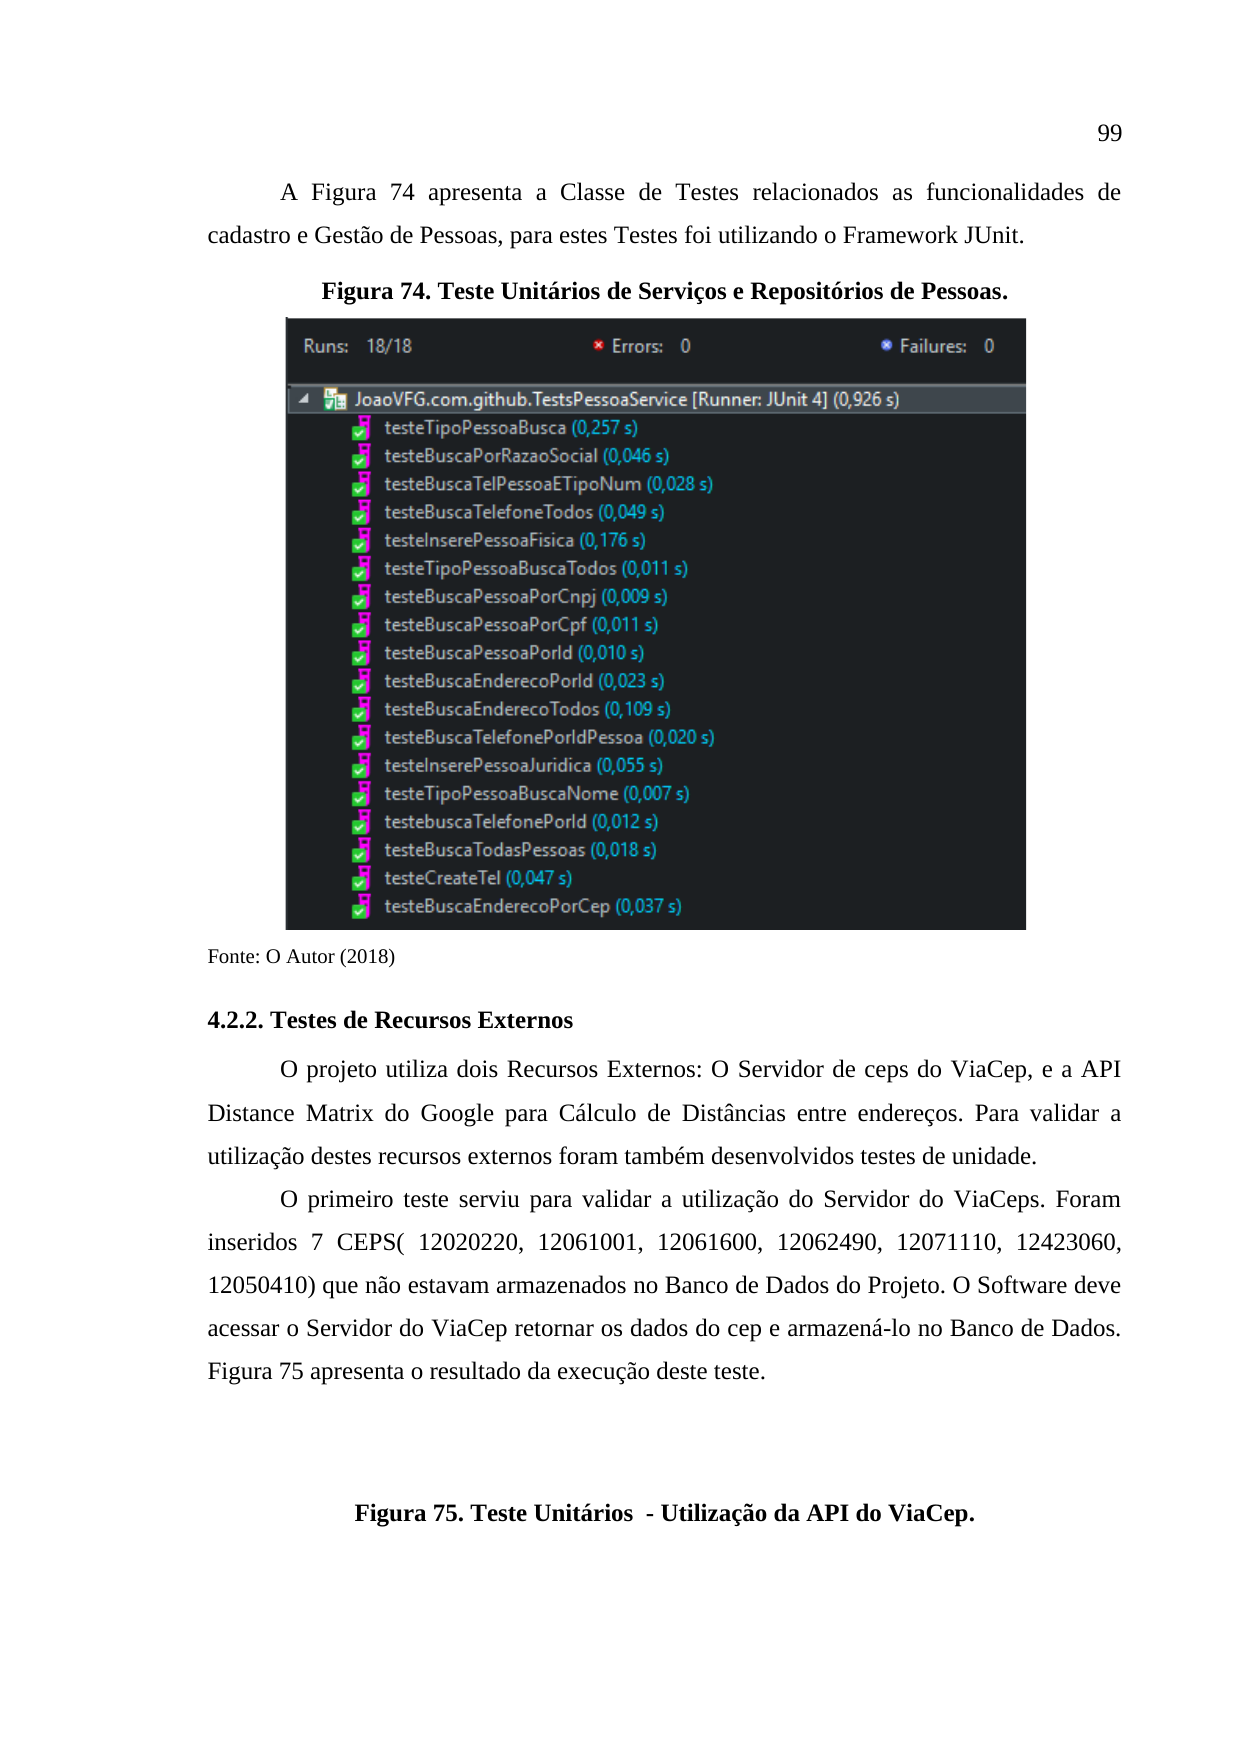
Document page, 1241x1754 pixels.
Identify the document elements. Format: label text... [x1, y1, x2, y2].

text Fonte: O Autor (2018) [207, 944, 1122, 968]
text Figura 74. Teste Unitários de Serviços e Repositórios de Pessoas. [207, 276, 1122, 305]
text O primeiro teste serviu para validar a utilização do Servidor do ViaCeps. Foram inseridos 7 CEPS( 12020220, 12061001, 12061600, 12062490, 12071110, 12423060, 12050410) que não estavam armazenados no Banco de Dados do Projeto. O Software deve acessar o Servidor do ViaCep retornar os dados do cep e armazená-lo no Banco de Dados. Figura 75 apresenta o resultado da execução deste teste. [207, 1184, 1122, 1385]
text Figura 75. Teste Unitários - Utilização da API do ViaCep. [207, 1498, 1122, 1527]
subtitle Testes de Recursos Externos [207, 1005, 1122, 1034]
picture [285, 317, 1027, 930]
text A Figura 74 apresenta a Classe de Testes relacionados as funcionalidades de cadastro e Gestão de Pessoas, para estes Testes foi utilizando o Framework JUnit. [207, 177, 1122, 249]
text O projeto utiliza dois Recursos Externos: O Servidor de ceps do ViaCep, e a API Distance Matrix do Google para Cálculo de Distâncias entre endereços. Para validar a utilização destes recursos externos foram também desenvolvidos testes de unidade. [207, 1054, 1122, 1169]
